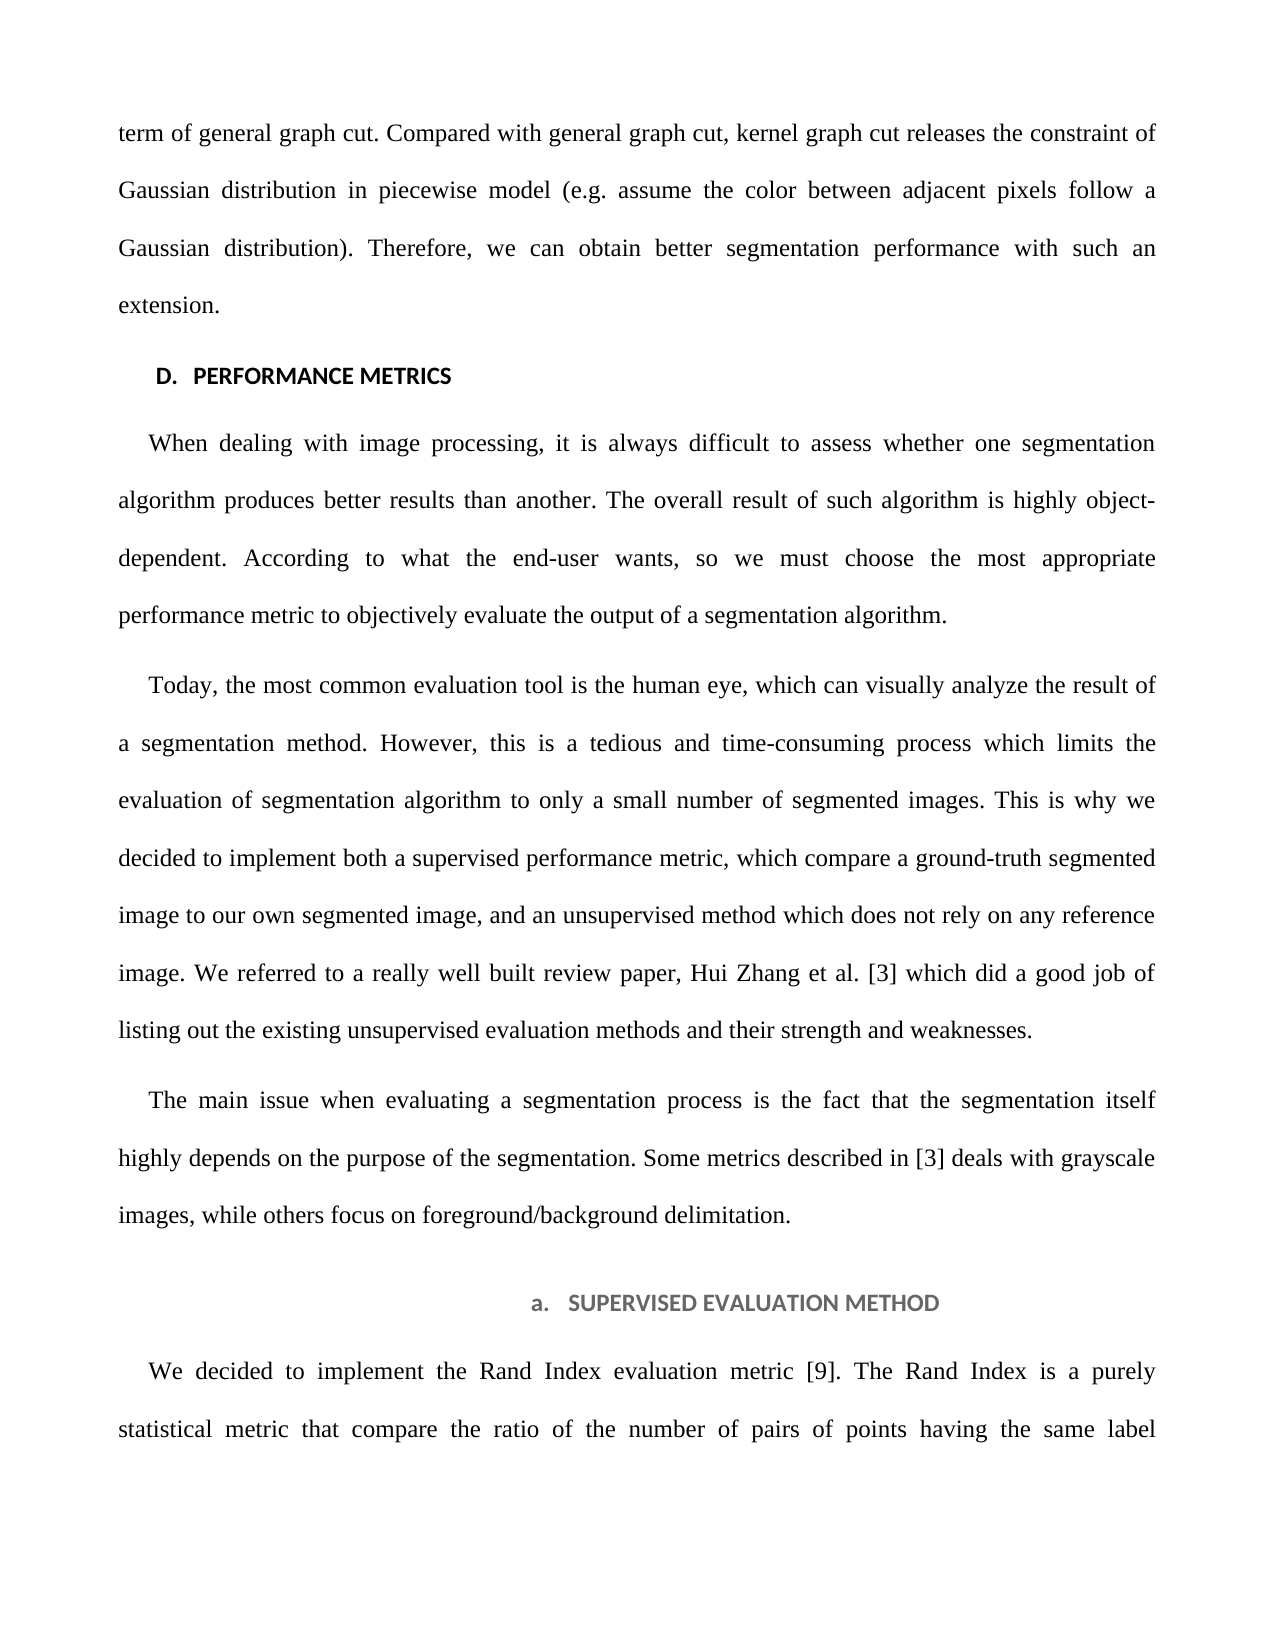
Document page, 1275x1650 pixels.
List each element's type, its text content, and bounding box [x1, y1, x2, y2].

subtitle PERFORMANCE METRICS [156, 361, 1157, 391]
subtitle SUPERVISED EVALUATION METHOD [268, 1287, 1157, 1317]
text When dealing with image processing, it is always difficult to assess whether one segmentation algorithm produces better results than another. The overall result of such algorithm is highly object-dependent. According to what the end-user wants, so we must choose the most appropriate performance metric to objectively evaluate the output of a segmentation algorithm. [118, 428, 1157, 629]
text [118, 118, 1157, 319]
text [118, 1356, 1157, 1443]
text The main issue when evaluating a segmentation process is the fact that the segmentation itself highly depends on the purpose of the segmentation. Some metrics described in [3] deals with grayscale images, while others focus on foreground/background delimitation. [118, 1085, 1157, 1229]
text Today, the most common evaluation tool is the human eye, which can visually analyze the result of a segmentation method. However, this is a tedious and time-consuming process which limits the evaluation of segmentation algorithm to only a small number of segmented images. This is why we decided to implement both a supervised performance metric, which compare a ground-truth segmented image to our own segmented image, and an unsupervised method which does not rely on any reference image. We referred to a really well built review paper, Hui Zhang et al. [3] which did a good job of listing out the existing unsupervised evaluation methods and their strength and weaknesses. [118, 670, 1157, 1044]
